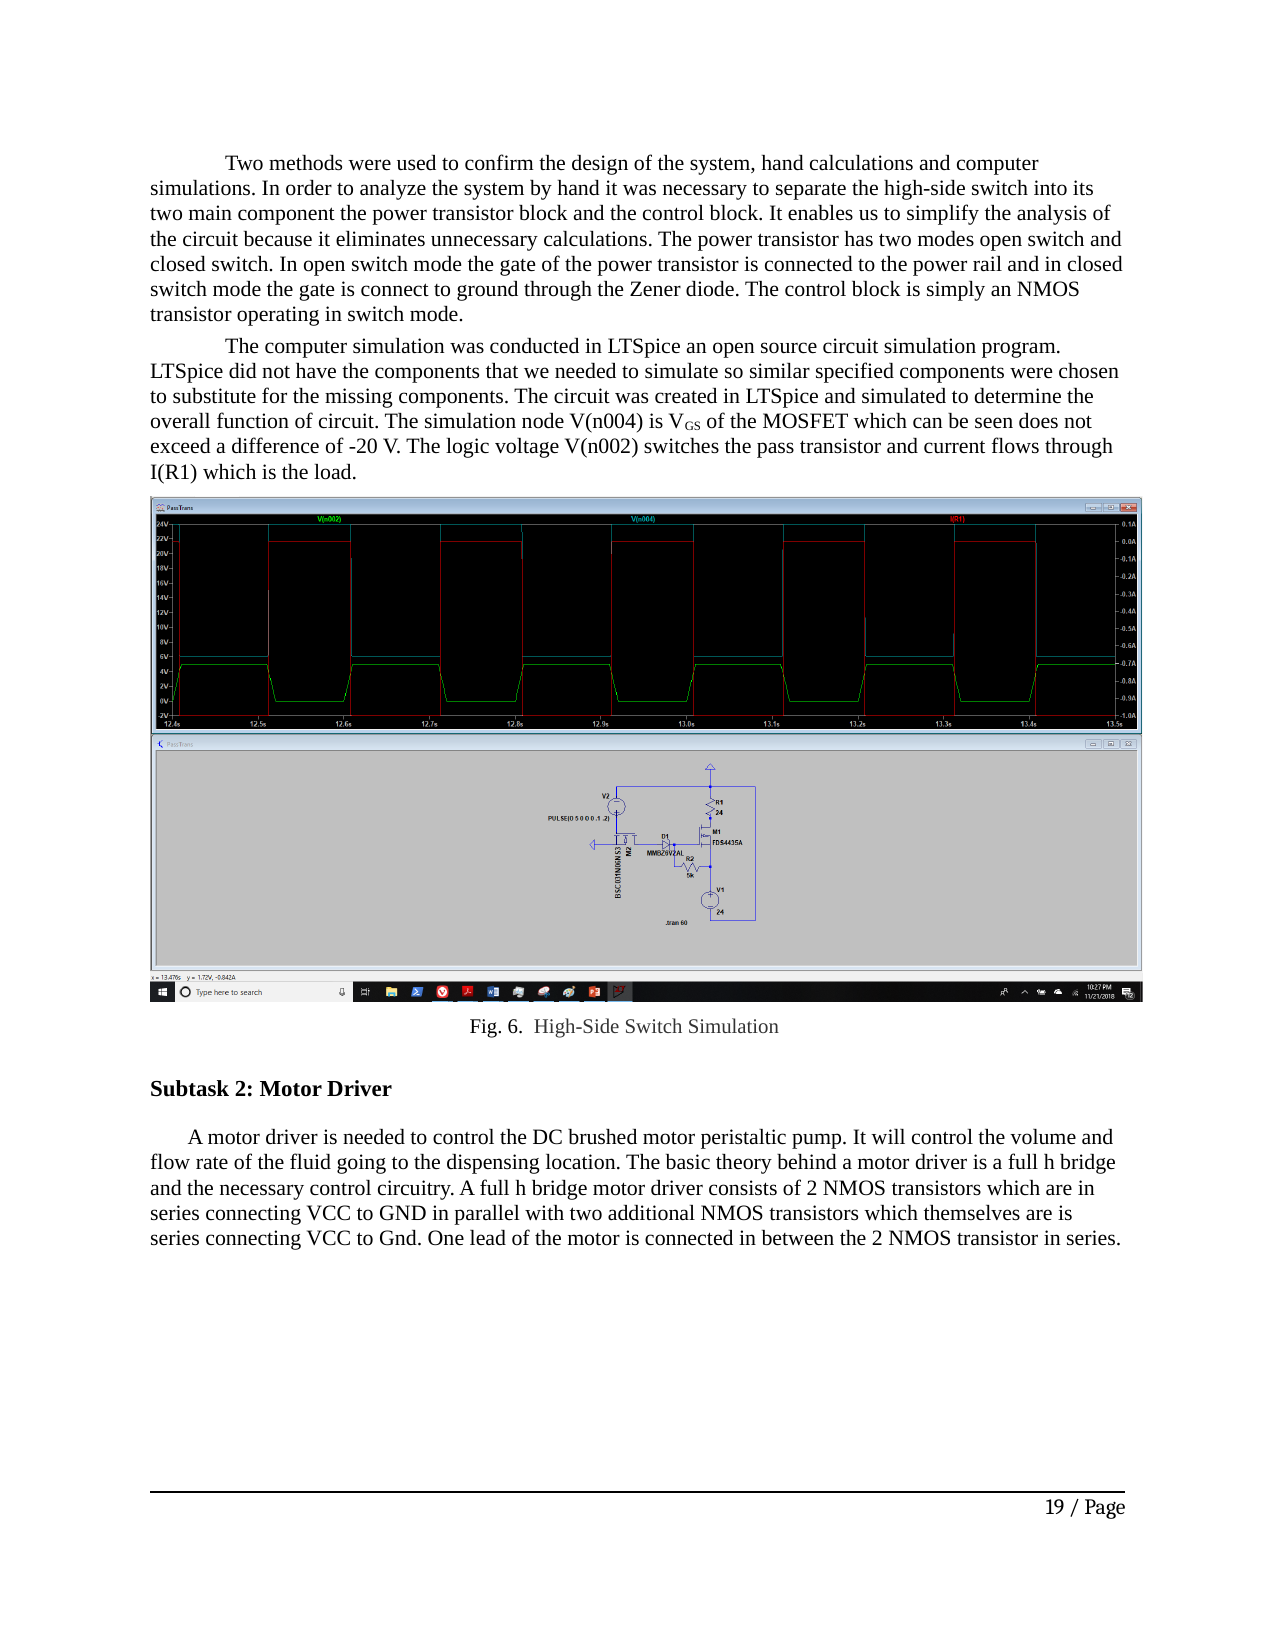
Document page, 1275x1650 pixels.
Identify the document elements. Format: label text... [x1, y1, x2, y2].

text The computer simulation was conducted in LTSpice an open source circuit simulation program. LTSpice did not have the components that we needed to simulate so similar specified components were chosen to substitute for the missing components. The circuit was created in LTSpice and simulated to determine the overall function of circuit. The simulation node V(n004) is VGS of the MOSFET which can be seen does not exceed a difference of -20 V. The logic voltage V(n002) switches the pass transistor and current flows through I(R1) which is the load. [150, 333, 1125, 484]
text Two methods were used to confirm the design of the system, hand calculations and computer simulations. In order to analyze the system by hand it was necessary to separate the high-side switch into its two main component the power transistor block and the control block. It enables us to simplify the analysis of the circuit because it eliminates unnecessary calculations. The power transistor has two modes open switch and closed switch. In open switch mode the gate of the power transistor is connected to the power rail and in closed switch mode the gate is connect to ground through the Zener diode. The control block is simply an NMOS transistor operating in switch mode. [150, 150, 1125, 326]
picture [150, 496, 1143, 1002]
text A motor driver is needed to control the DC brushed motor peristaltic pump. It will control the volume and flow rate of the fluid going to the dispensing location. The basic theory behind a motor driver is a full h bridge and the necessary control circuitry. A full h bridge motor driver consists of 2 NMOS transistors which are in series connecting VCC to GND in parallel with two additional NMOS transistors which themselves are is series connecting VCC to Gnd. One lead of the motor is connected in between the 2 NMOS transistor in series. [150, 1124, 1125, 1250]
text High-Side Switch Simulation [150, 1014, 1125, 1038]
subtitle Subtask 2: Motor Driver [150, 1075, 1125, 1102]
